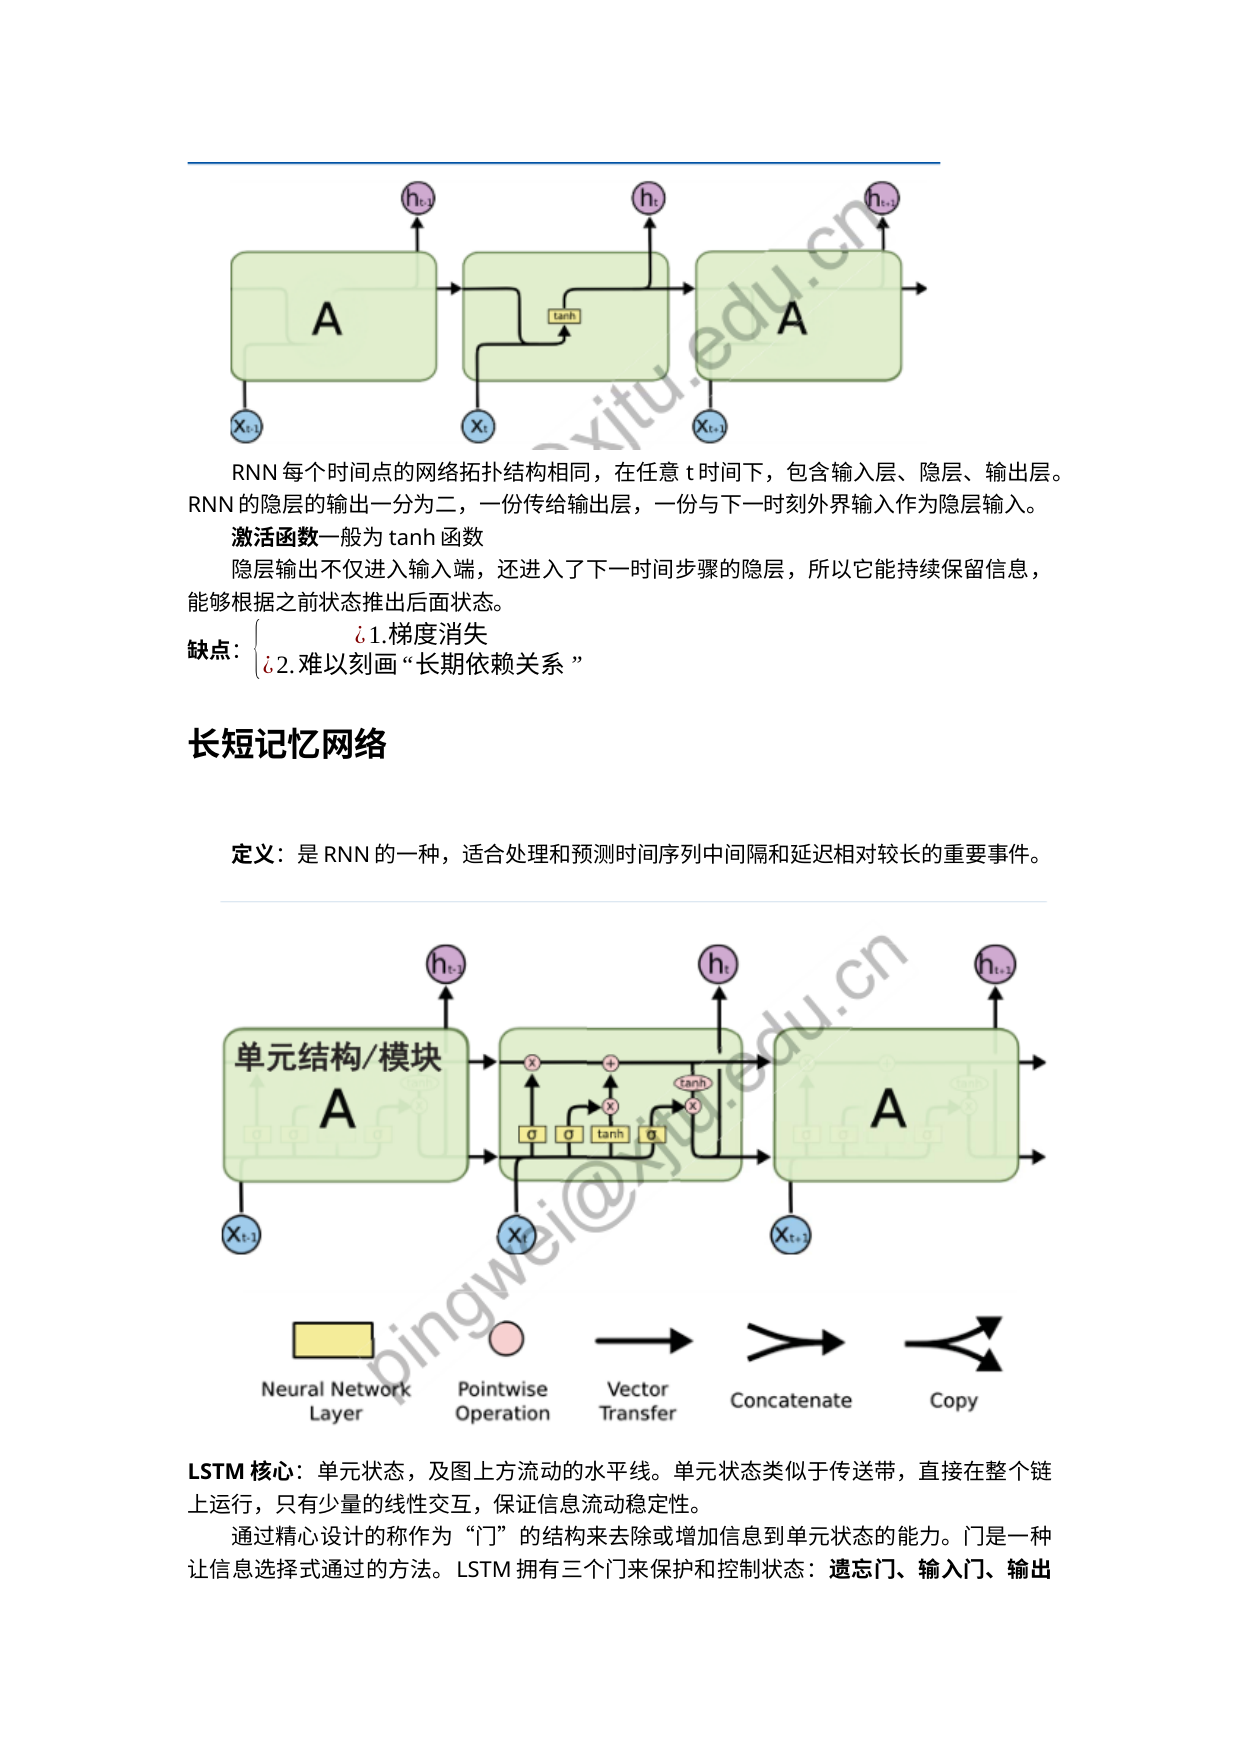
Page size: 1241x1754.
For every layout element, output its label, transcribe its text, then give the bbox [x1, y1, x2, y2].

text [187, 1519, 1053, 1584]
text 缺点： [187, 617, 1053, 682]
picture [187, 901, 1053, 1433]
picture [187, 162, 941, 450]
subtitle 长短记忆网络 [187, 709, 1053, 774]
text 激活函数一般为tanh函数 [187, 519, 1053, 552]
text LSTM核心：单元状态，及图上方流动的水平线。单元状态类似于传送带，直接在整个链上运行，只有少量的线性交互，保证信息流动稳定性。 [187, 1454, 1053, 1519]
text 隐层输出不仅进入输入端，还进入了下一时间步骤的隐层，所以它能持续保留信息，能够根据之前状态推出后面状态。 [187, 552, 1053, 617]
text RNN每个时间点的网络拓扑结构相同，在任意t时间下，包含输入层、隐层、输出层。RNN的隐层的输出一分为二，一份传给输出层，一份与下一时刻外界输入作为隐层输入。 [187, 454, 1053, 519]
text 定义：是RNN的一种，适合处理和预测时间序列中间隔和延迟相对较长的重要事件。 [187, 836, 1053, 869]
